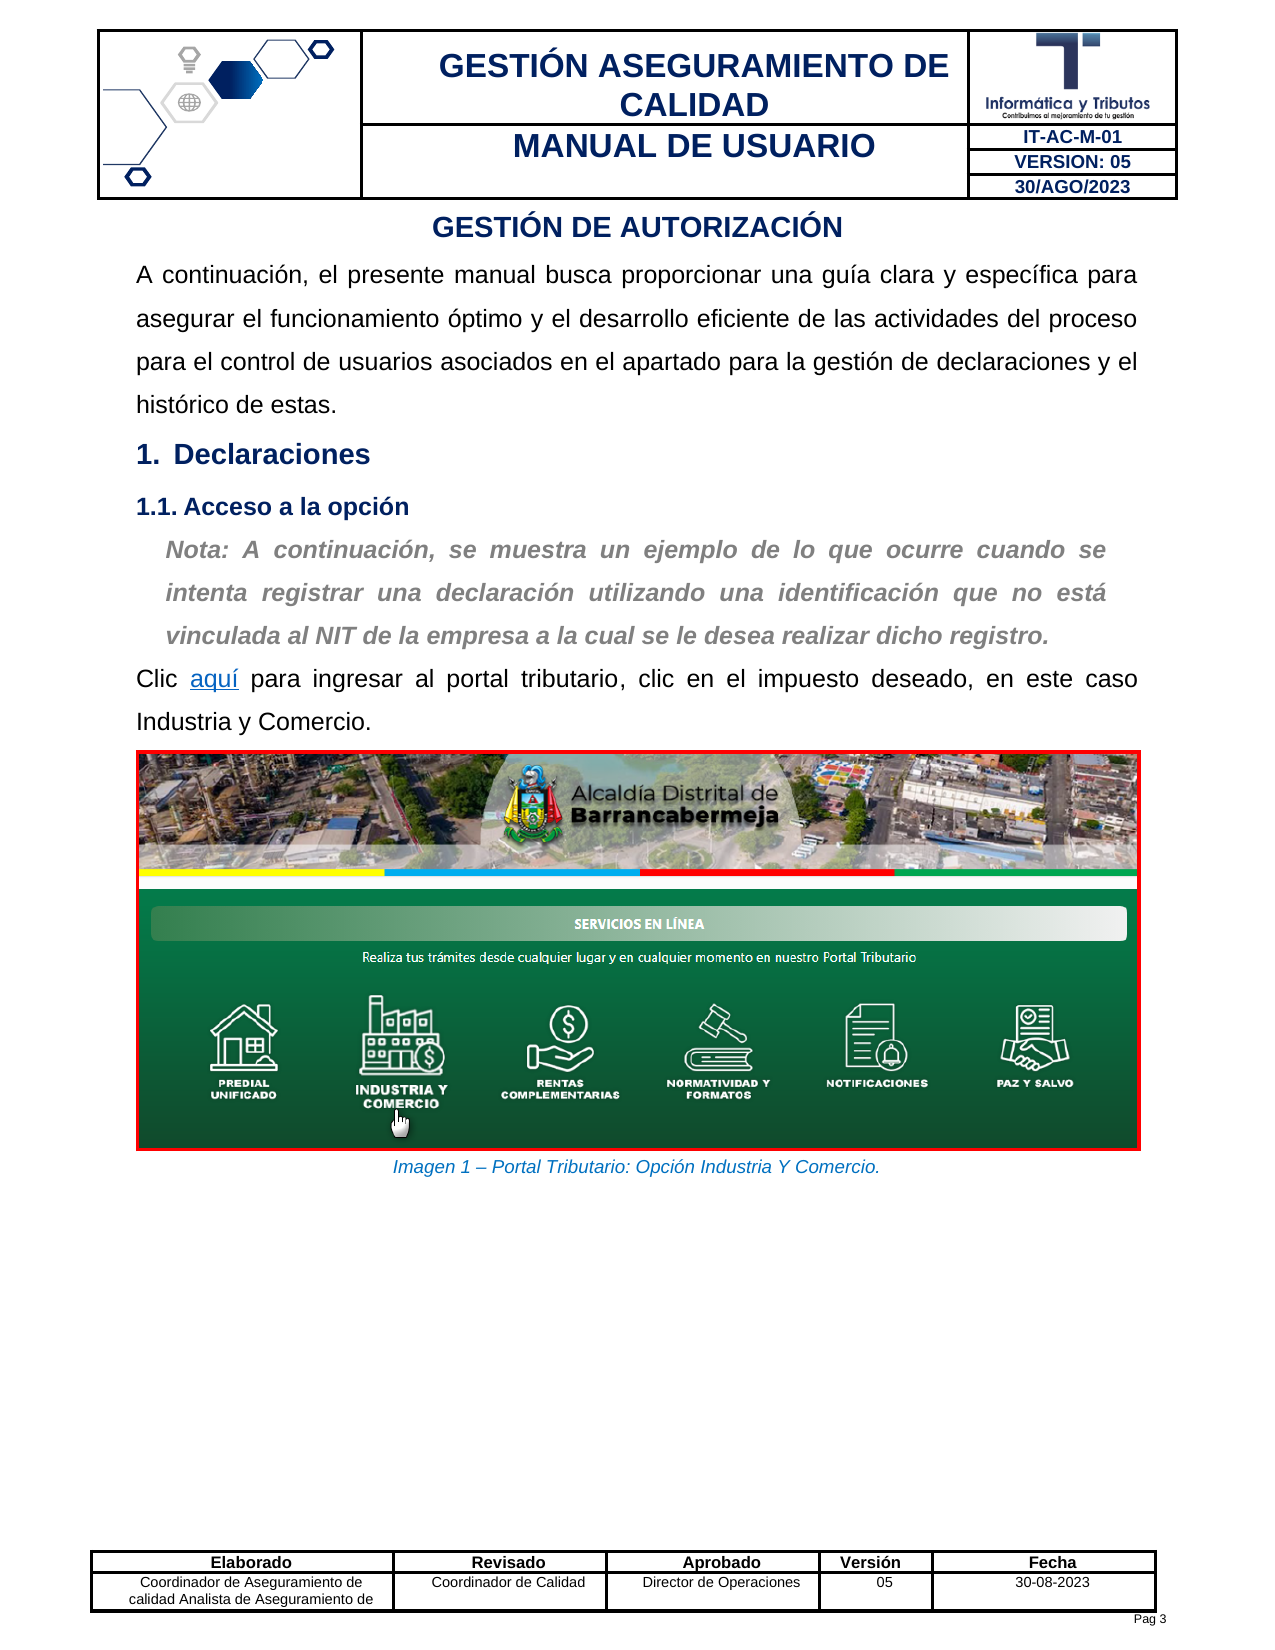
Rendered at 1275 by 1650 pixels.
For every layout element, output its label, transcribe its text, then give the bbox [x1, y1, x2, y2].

text Clic aquí para ingresar al portal tributario, clic en el impuesto deseado, en este caso Industria y Comercio. [136, 664, 1139, 736]
subtitle Declaraciones [136, 437, 1139, 471]
text A continuación, el presente manual busca proporcionar una guía clara y específica para asegurar el funcionamiento óptimo y el desarrollo eficiente de las actividades del proceso para el control de usuarios asociados en el apartado para la gestión de declaraciones y el histórico de estas. [136, 260, 1139, 418]
picture [139, 754, 1137, 1148]
text Nota: A continuación, se muestra un ejemplo de lo que ocurre cuando se intenta registrar una declaración utilizando una identificación que no está vinculada al NIT de la empresa a la cual se le desea realizar dicho registro. [165, 535, 1110, 650]
text Imagen 1 – Portal Tributario: Opción Industria Y Comercio. [136, 1156, 1139, 1177]
subtitle Acceso a la opción [136, 492, 1139, 520]
picture [985, 32, 1150, 120]
subtitle GESTIÓN DE AUTORIZACIÓN [136, 210, 1139, 244]
